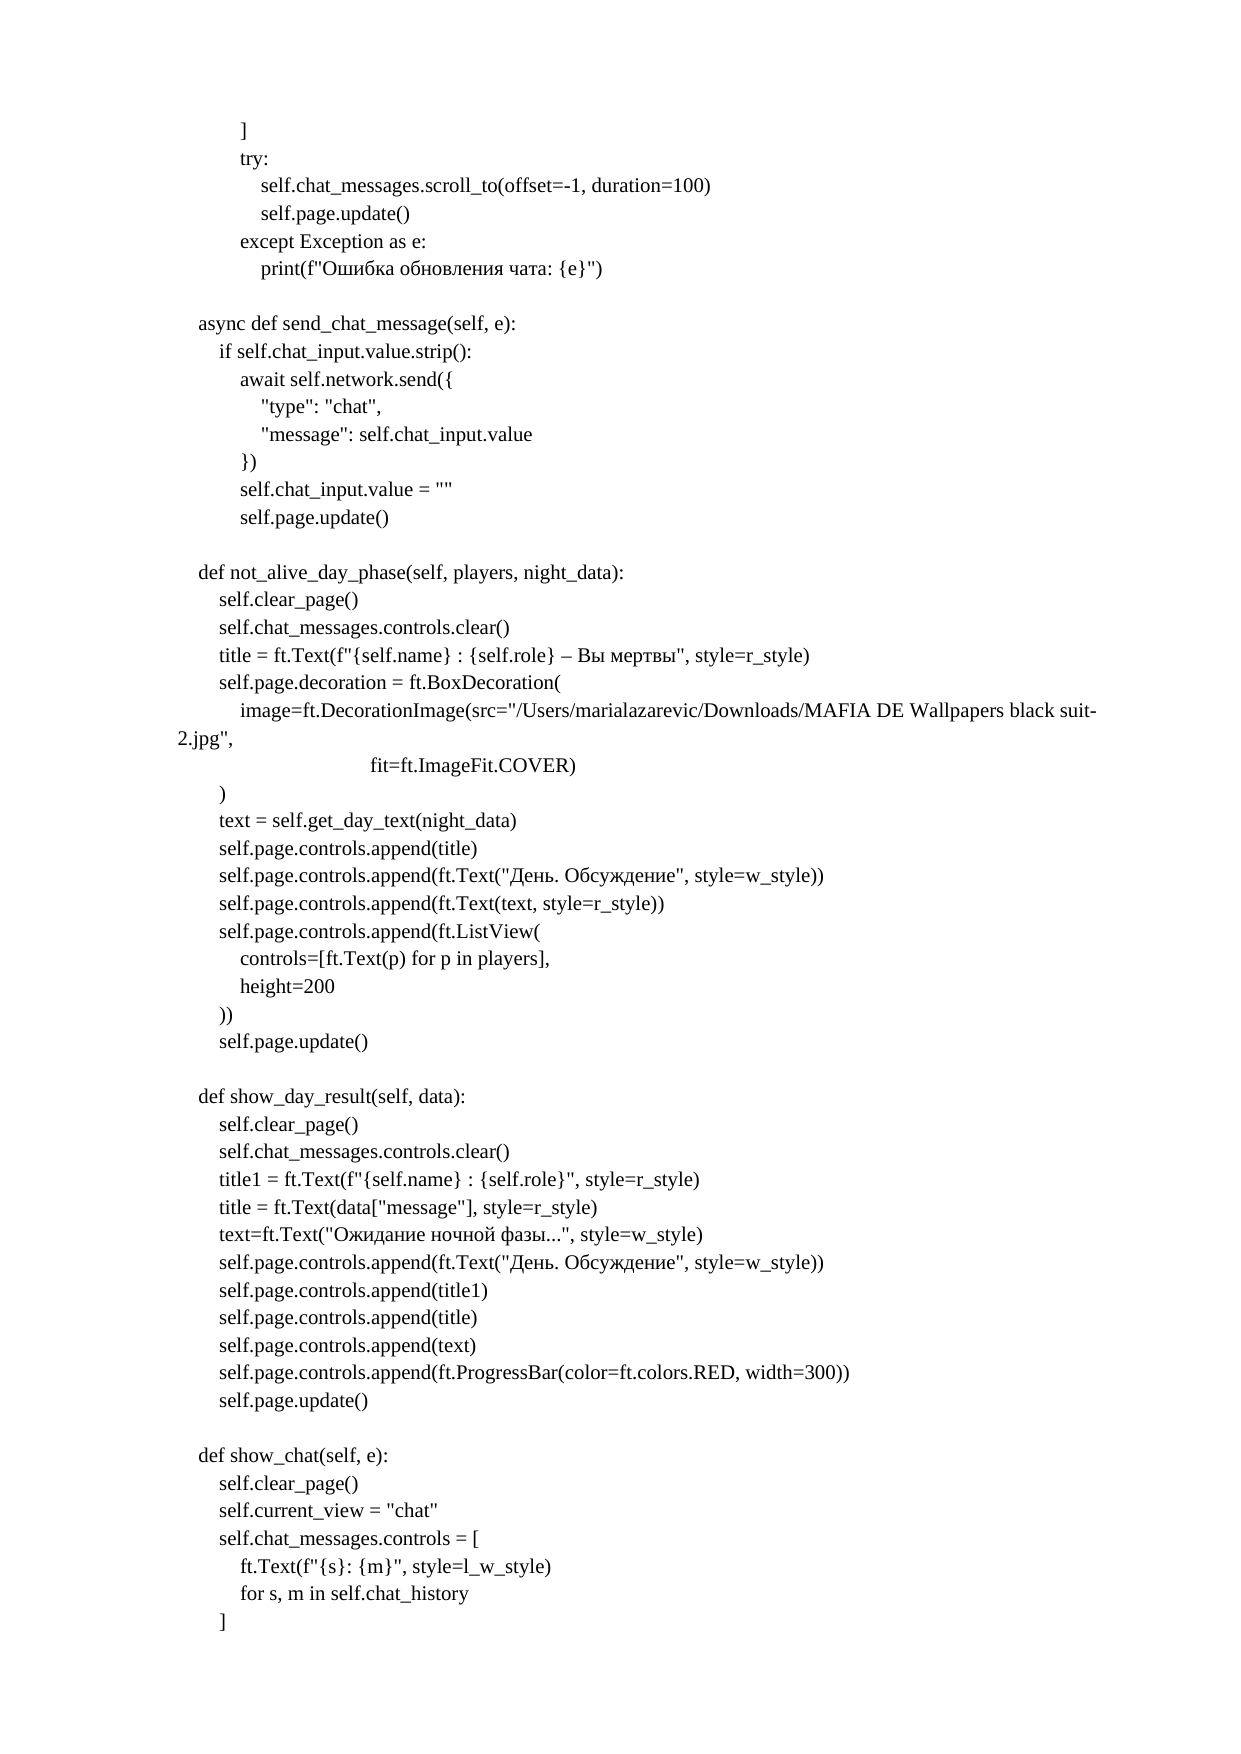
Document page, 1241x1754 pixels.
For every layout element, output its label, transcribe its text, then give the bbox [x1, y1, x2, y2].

text self.page.decoration = ft.BoxDecoration( [177, 670, 1152, 694]
text self.chat_messages.controls.clear() [177, 615, 1152, 639]
text }) [177, 449, 1152, 473]
text self.page.controls.append(ft.Text(text, style=r_style)) [177, 891, 1152, 915]
text self.clear_page() [177, 1471, 1152, 1495]
text def show_day_result(self, data): [177, 1084, 1152, 1108]
text self.page.controls.append(title1) [177, 1277, 1152, 1302]
text for s, m in self.chat_history [177, 1581, 1152, 1605]
text try: [177, 146, 1152, 170]
text def show_chat(self, e): [177, 1443, 1152, 1467]
text await self.network.send({ [177, 367, 1152, 391]
text self.page.controls.append(title) [177, 836, 1152, 860]
text self.clear_page() [177, 587, 1152, 611]
text async def send_chat_message(self, e): [177, 311, 1152, 335]
text print(f"Ошибка обновления чата: {e}") [177, 256, 1152, 280]
text )) [177, 1001, 1152, 1026]
text except Exception as e: [177, 228, 1152, 253]
text def not_alive_day_phase(self, players, night_data): [177, 560, 1152, 584]
text title = ft.Text(f"{self.name} : {self.role} – Вы мертвы", style=r_style) [177, 643, 1152, 667]
text "type": "chat", [177, 394, 1152, 418]
text self.chat_messages.controls.clear() [177, 1139, 1152, 1163]
text ] [177, 1609, 1152, 1633]
text self.page.controls.append(ft.Text("День. Обсуждение", style=w_style)) [177, 863, 1152, 887]
text self.clear_page() [177, 1112, 1152, 1136]
text fit=ft.ImageFit.COVER) [177, 753, 1152, 777]
text self.current_view = "chat" [177, 1498, 1152, 1522]
text self.page.controls.append(title) [177, 1305, 1152, 1329]
text text = self.get_day_text(night_data) [177, 808, 1152, 832]
text ) [177, 781, 1152, 805]
text self.page.update() [177, 201, 1152, 225]
text self.page.controls.append(ft.ListView( [177, 919, 1152, 943]
text title1 = ft.Text(f"{self.name} : {self.role}", style=r_style) [177, 1167, 1152, 1191]
text self.page.controls.append(text) [177, 1333, 1152, 1357]
text self.page.update() [177, 1029, 1152, 1053]
text title = ft.Text(data["message"], style=r_style) [177, 1195, 1152, 1219]
text self.page.update() [177, 1388, 1152, 1412]
text self.chat_input.value = "" [177, 477, 1152, 501]
text if self.chat_input.value.strip(): [177, 339, 1152, 363]
text "message": self.chat_input.value [177, 422, 1152, 446]
text ] [177, 118, 1152, 142]
text self.page.controls.append(ft.ProgressBar(color=ft.colors.RED, width=300)) [177, 1360, 1152, 1384]
text controls=[ft.Text(p) for p in players], [177, 946, 1152, 970]
text image=ft.DecorationImage(src="/Users/marialazarevic/Downloads/MAFIA DE Wallpapers black suit-2.jpg", [177, 698, 1152, 749]
text self.page.controls.append(ft.Text("День. Обсуждение", style=w_style)) [177, 1250, 1152, 1274]
text self.page.update() [177, 504, 1152, 529]
text text=ft.Text("Ожидание ночной фазы...", style=w_style) [177, 1222, 1152, 1246]
text self.chat_messages.controls = [ [177, 1526, 1152, 1550]
text height=200 [177, 974, 1152, 998]
text ft.Text(f"{s}: {m}", style=l_w_style) [177, 1553, 1152, 1578]
text self.chat_messages.scroll_to(offset=-1, duration=100) [177, 173, 1152, 197]
